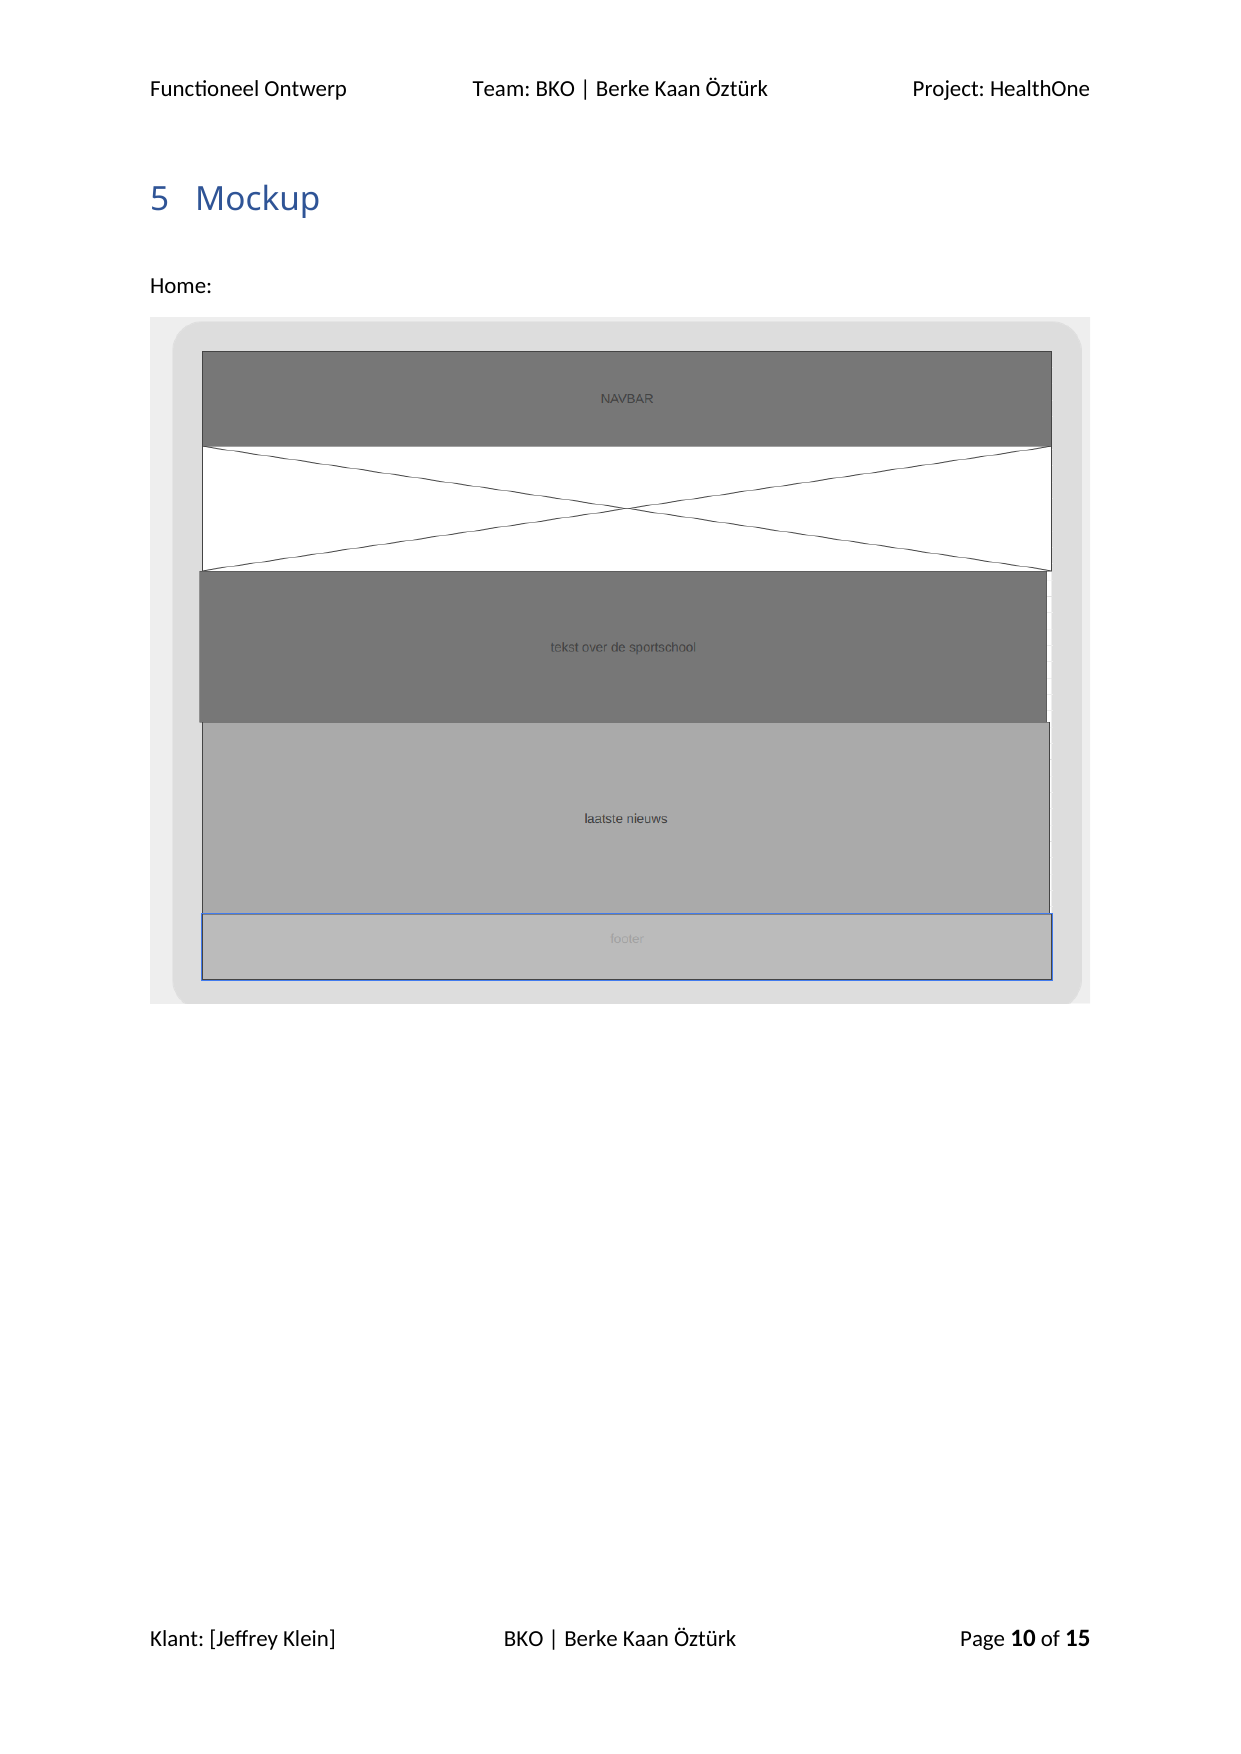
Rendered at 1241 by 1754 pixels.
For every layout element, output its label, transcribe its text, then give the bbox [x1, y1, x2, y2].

text Home: [150, 271, 1090, 299]
picture [150, 317, 1091, 1004]
subtitle Mockup [150, 175, 1090, 220]
